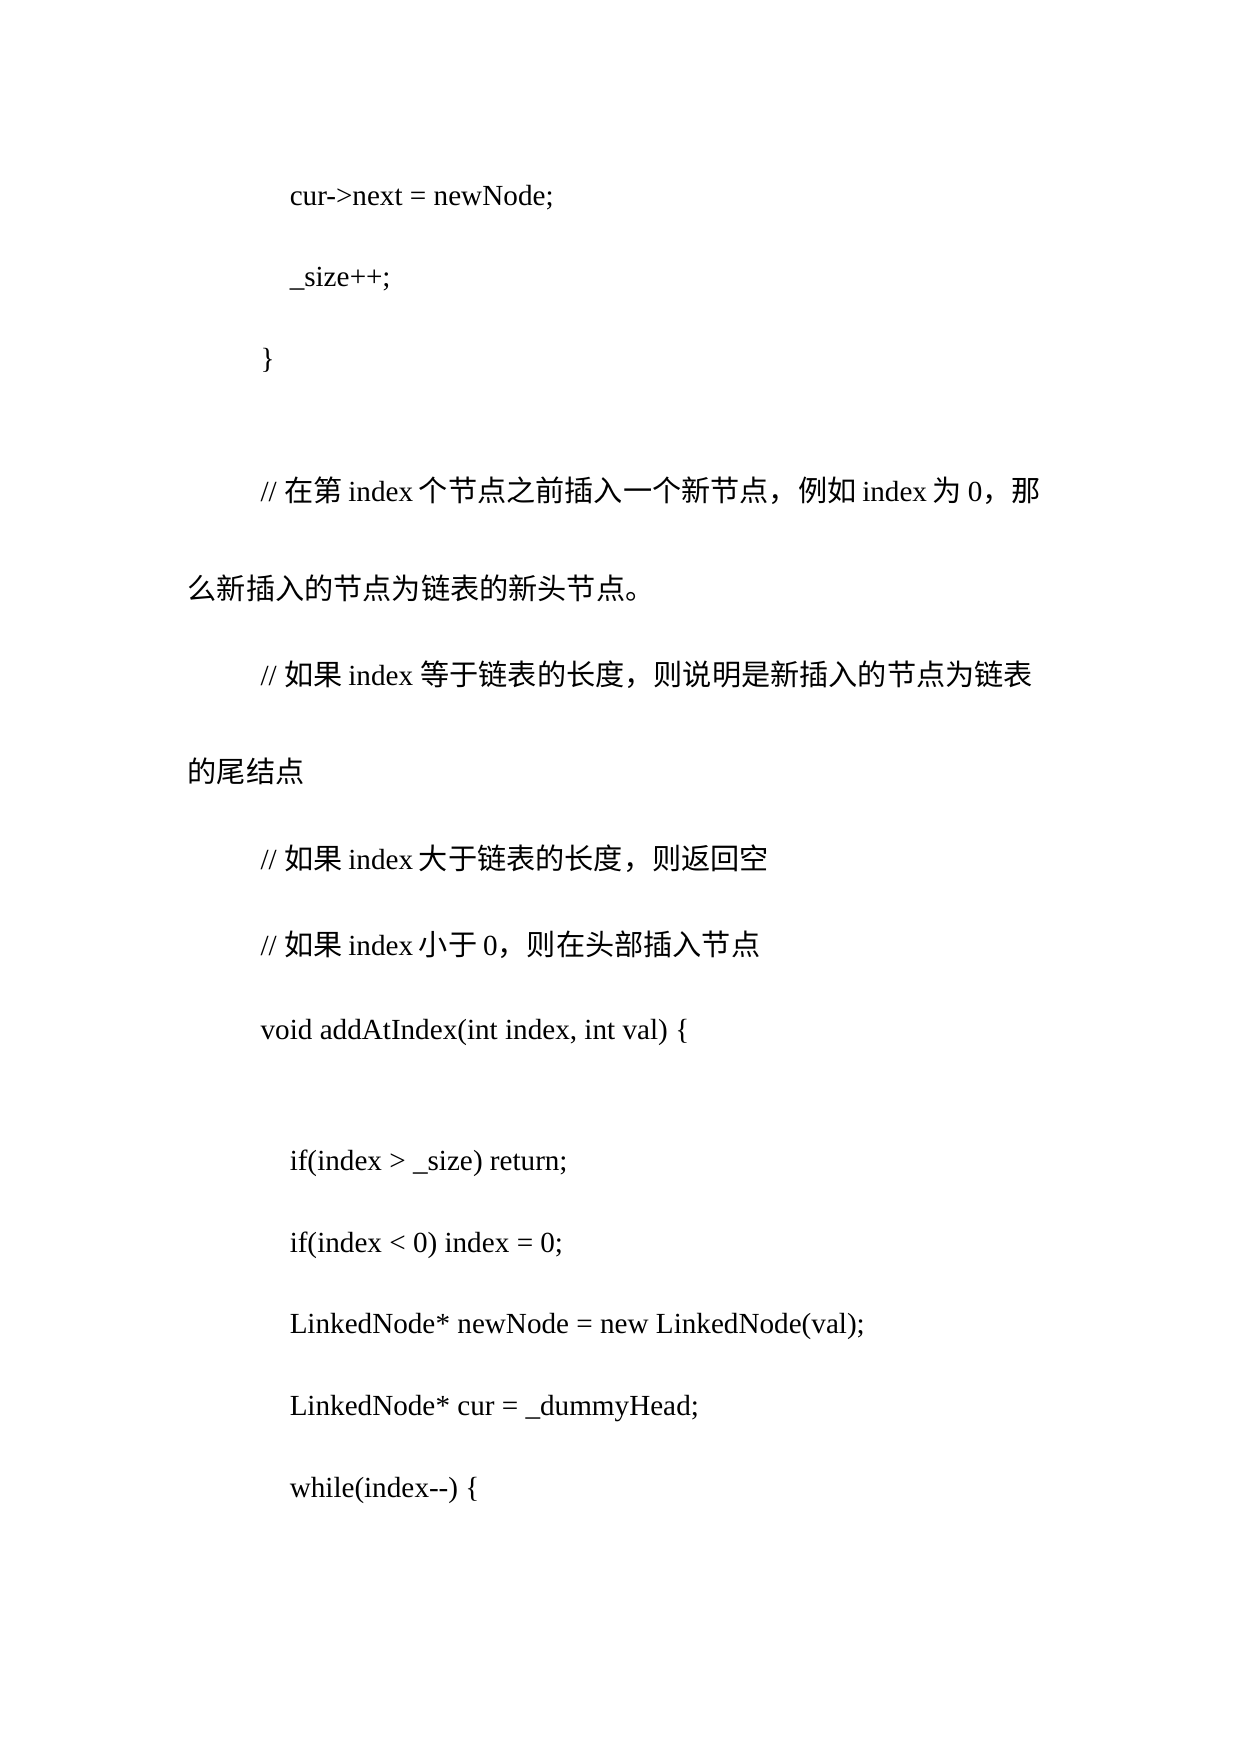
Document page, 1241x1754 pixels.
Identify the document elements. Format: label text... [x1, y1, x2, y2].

text if(index < 0) index = 0; [187, 1209, 1053, 1274]
text // 如果index 等于链表的长度，则说明是新插入的节点为链表的尾结点 [187, 640, 1053, 803]
text _size++; [187, 244, 1053, 309]
text // 如果index小于0，则在头部插入节点 [187, 910, 1053, 975]
text } [187, 326, 1053, 391]
text // 如果index大于链表的长度，则返回空 [187, 824, 1053, 889]
text void addAtIndex(int index, int val) { [187, 996, 1053, 1061]
text while(index--) { [187, 1454, 1053, 1519]
text LinkedNode* newNode = new LinkedNode(val); [187, 1291, 1053, 1356]
text // 在第index个节点之前插入一个新节点，例如index为0，那么新插入的节点为链表的新头节点。 [187, 457, 1053, 619]
text cur->next = newNode; [187, 162, 1053, 227]
text if(index > _size) return; [187, 1127, 1053, 1192]
text LinkedNode* cur = _dummyHead; [187, 1372, 1053, 1437]
